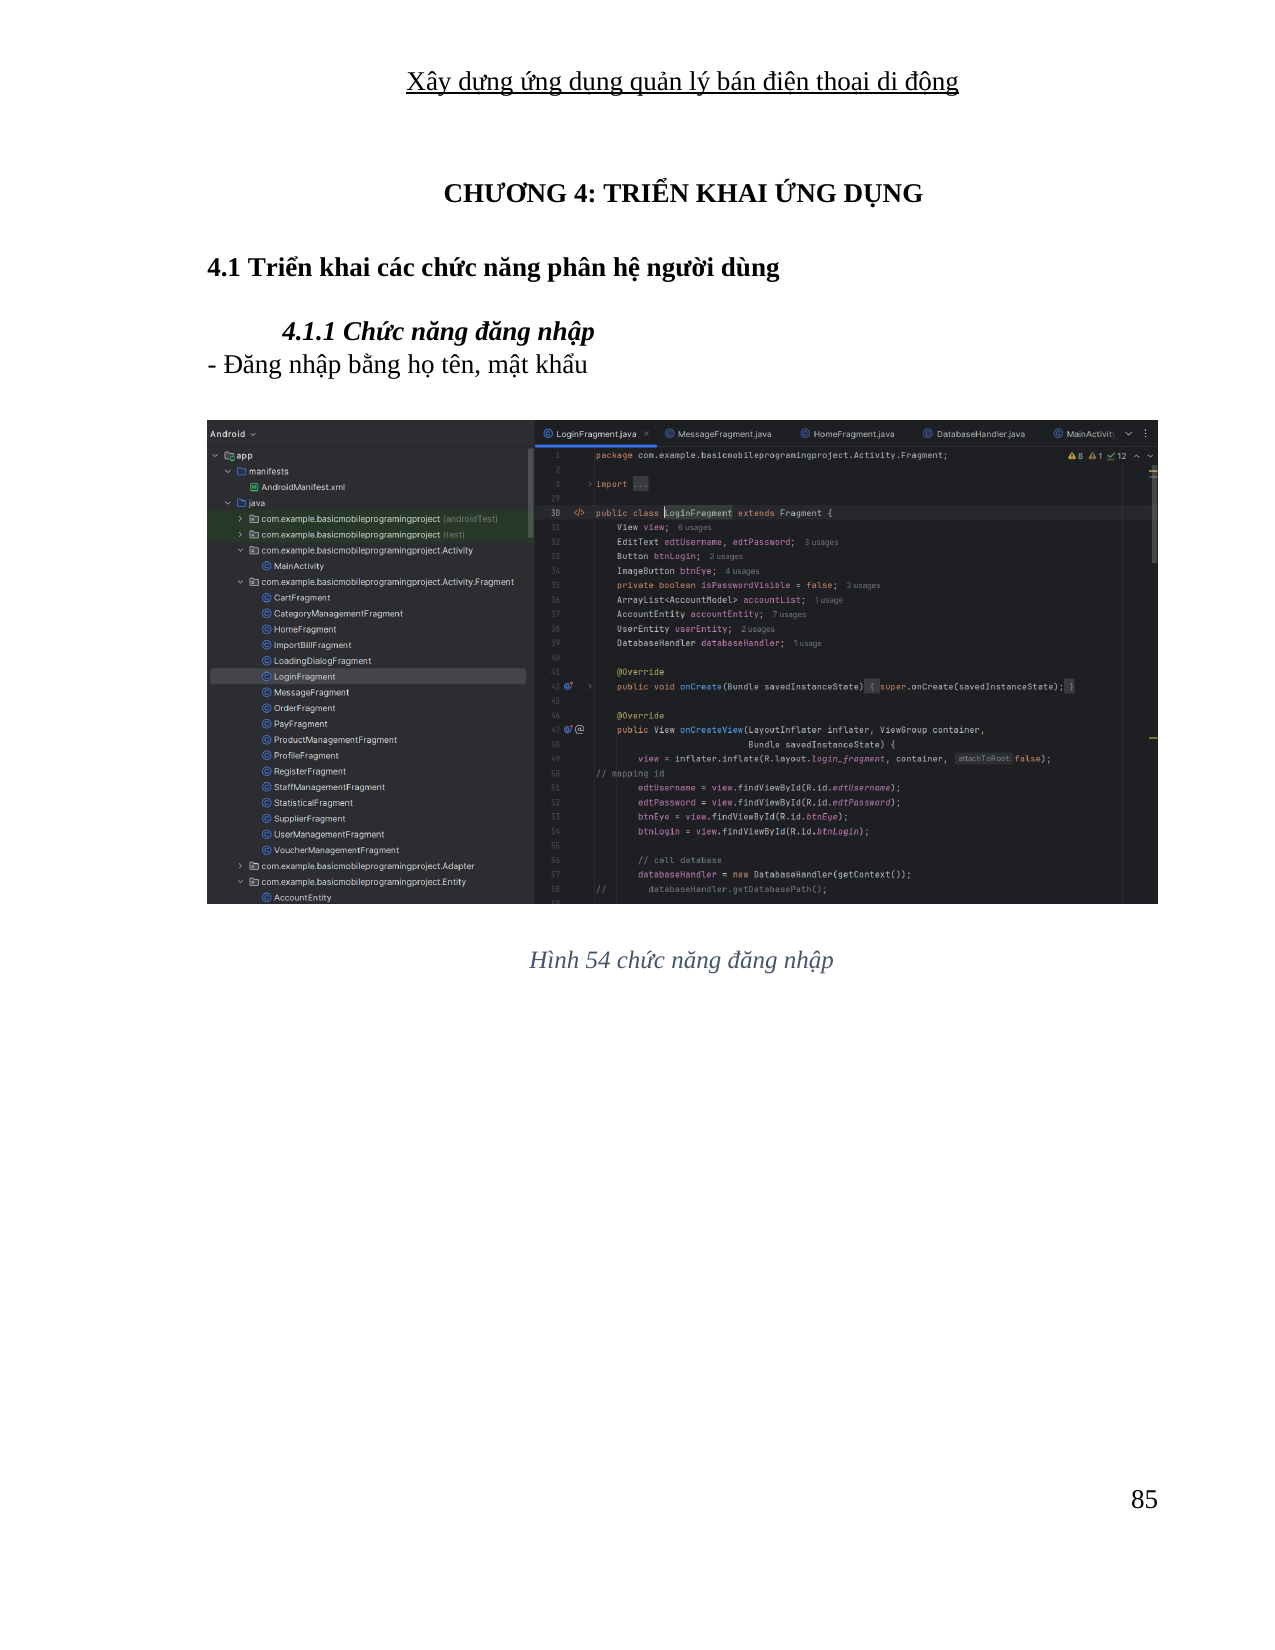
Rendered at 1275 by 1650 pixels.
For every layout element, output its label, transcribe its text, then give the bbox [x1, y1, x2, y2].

subtitle 4.1.1 Chức năng đăng nhập [282, 315, 1158, 346]
picture [207, 420, 1158, 904]
subtitle 4.1 Triển khai các chức năng phân hệ người dùng [207, 251, 1158, 282]
text Hình 54 chức năng đăng nhập [207, 946, 1158, 974]
text - Đăng nhập bằng họ tên, mật khẩu [207, 348, 1158, 379]
subtitle CHƯƠNG 4: TRIỂN KHAI ỨNG DỤNG [209, 177, 1158, 208]
